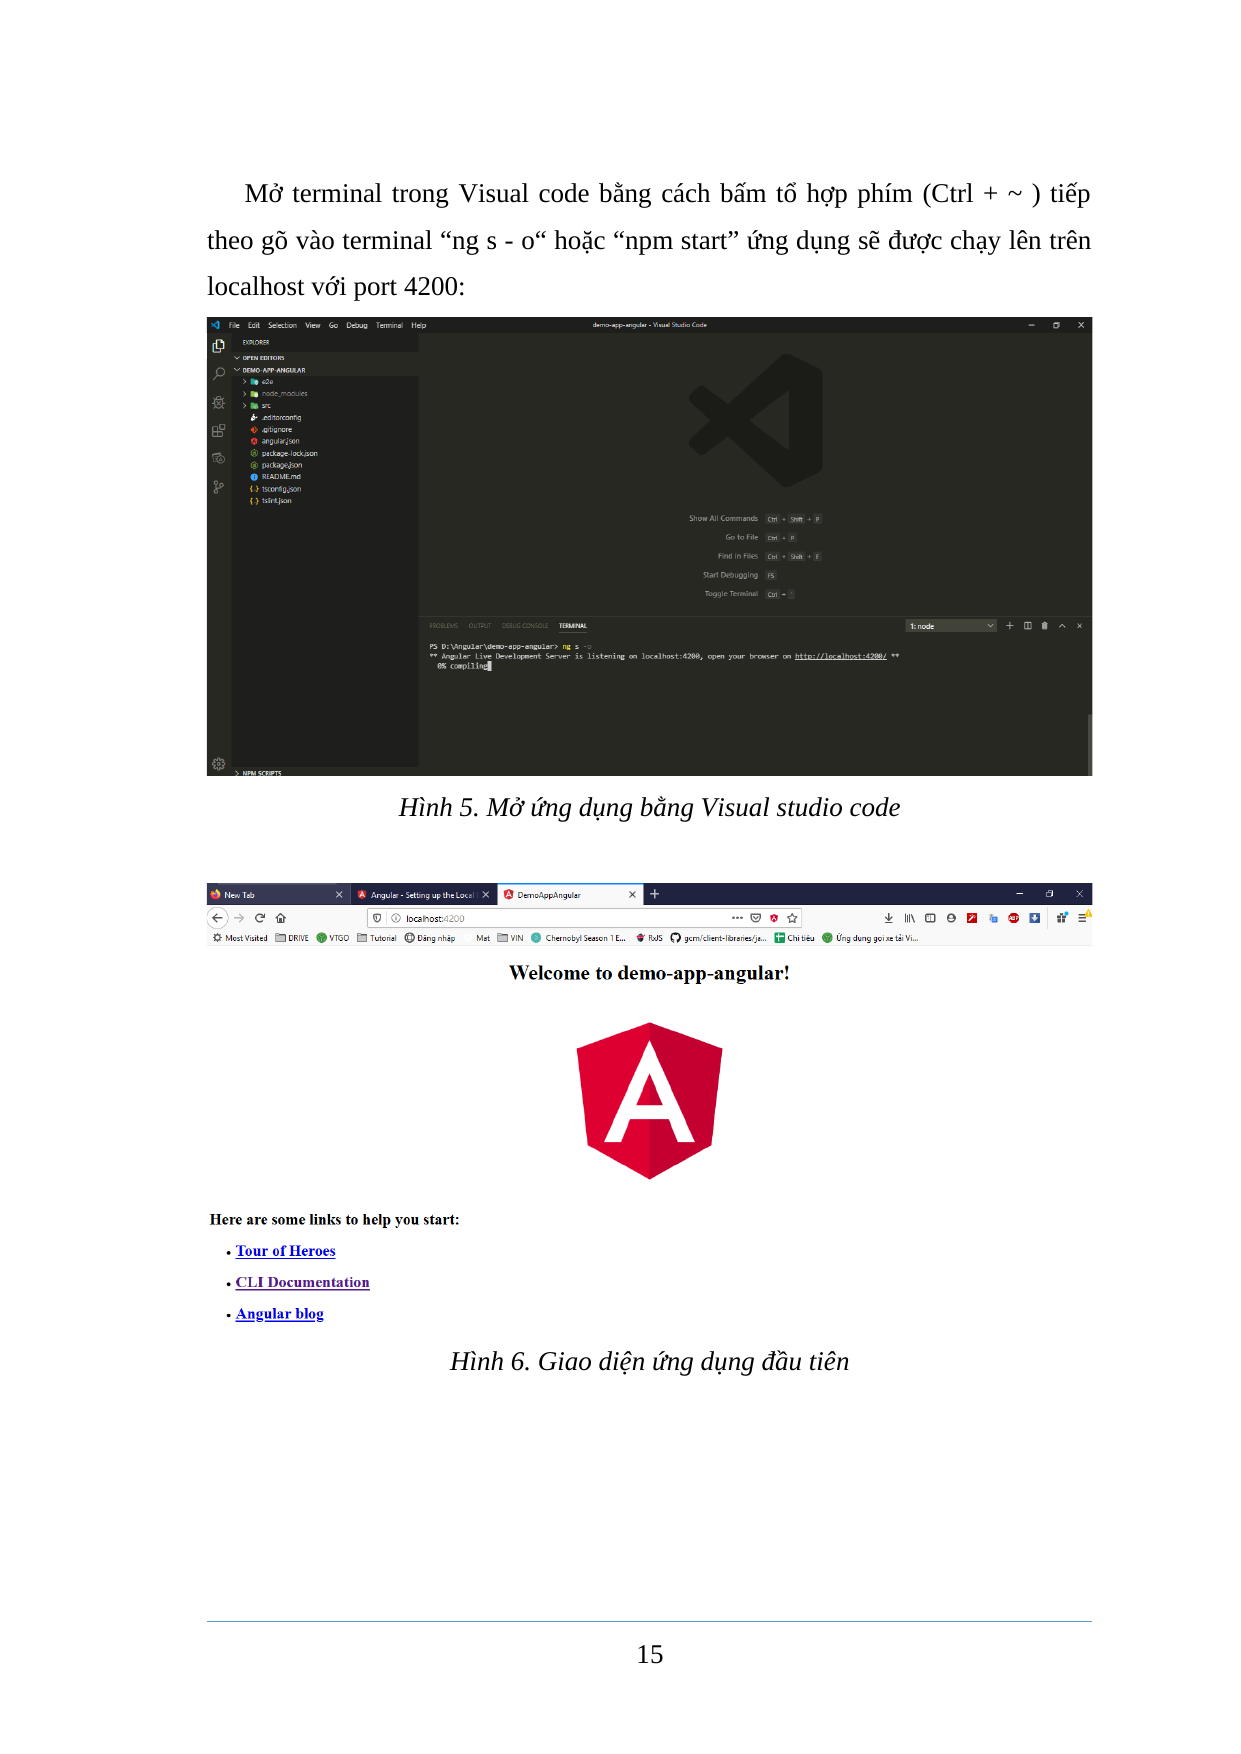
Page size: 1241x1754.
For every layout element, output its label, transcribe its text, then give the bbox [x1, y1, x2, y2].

picture [206, 317, 1093, 776]
picture [206, 883, 1093, 1330]
text Hình 5. Mở ứng dụng bằng Visual studio code [207, 791, 1092, 822]
text Mở terminal trong Visual code bằng cách bấm tổ hợp phím (Ctrl + ~ ) tiếp theo gõ vào terminal “ng s - o“ hoặc “npm start” ứng dụng sẽ được chạy lên trên localhost với port 4200: [207, 177, 1092, 302]
text Hình 6. Giao diện ứng dụng đầu tiên [207, 1345, 1092, 1376]
